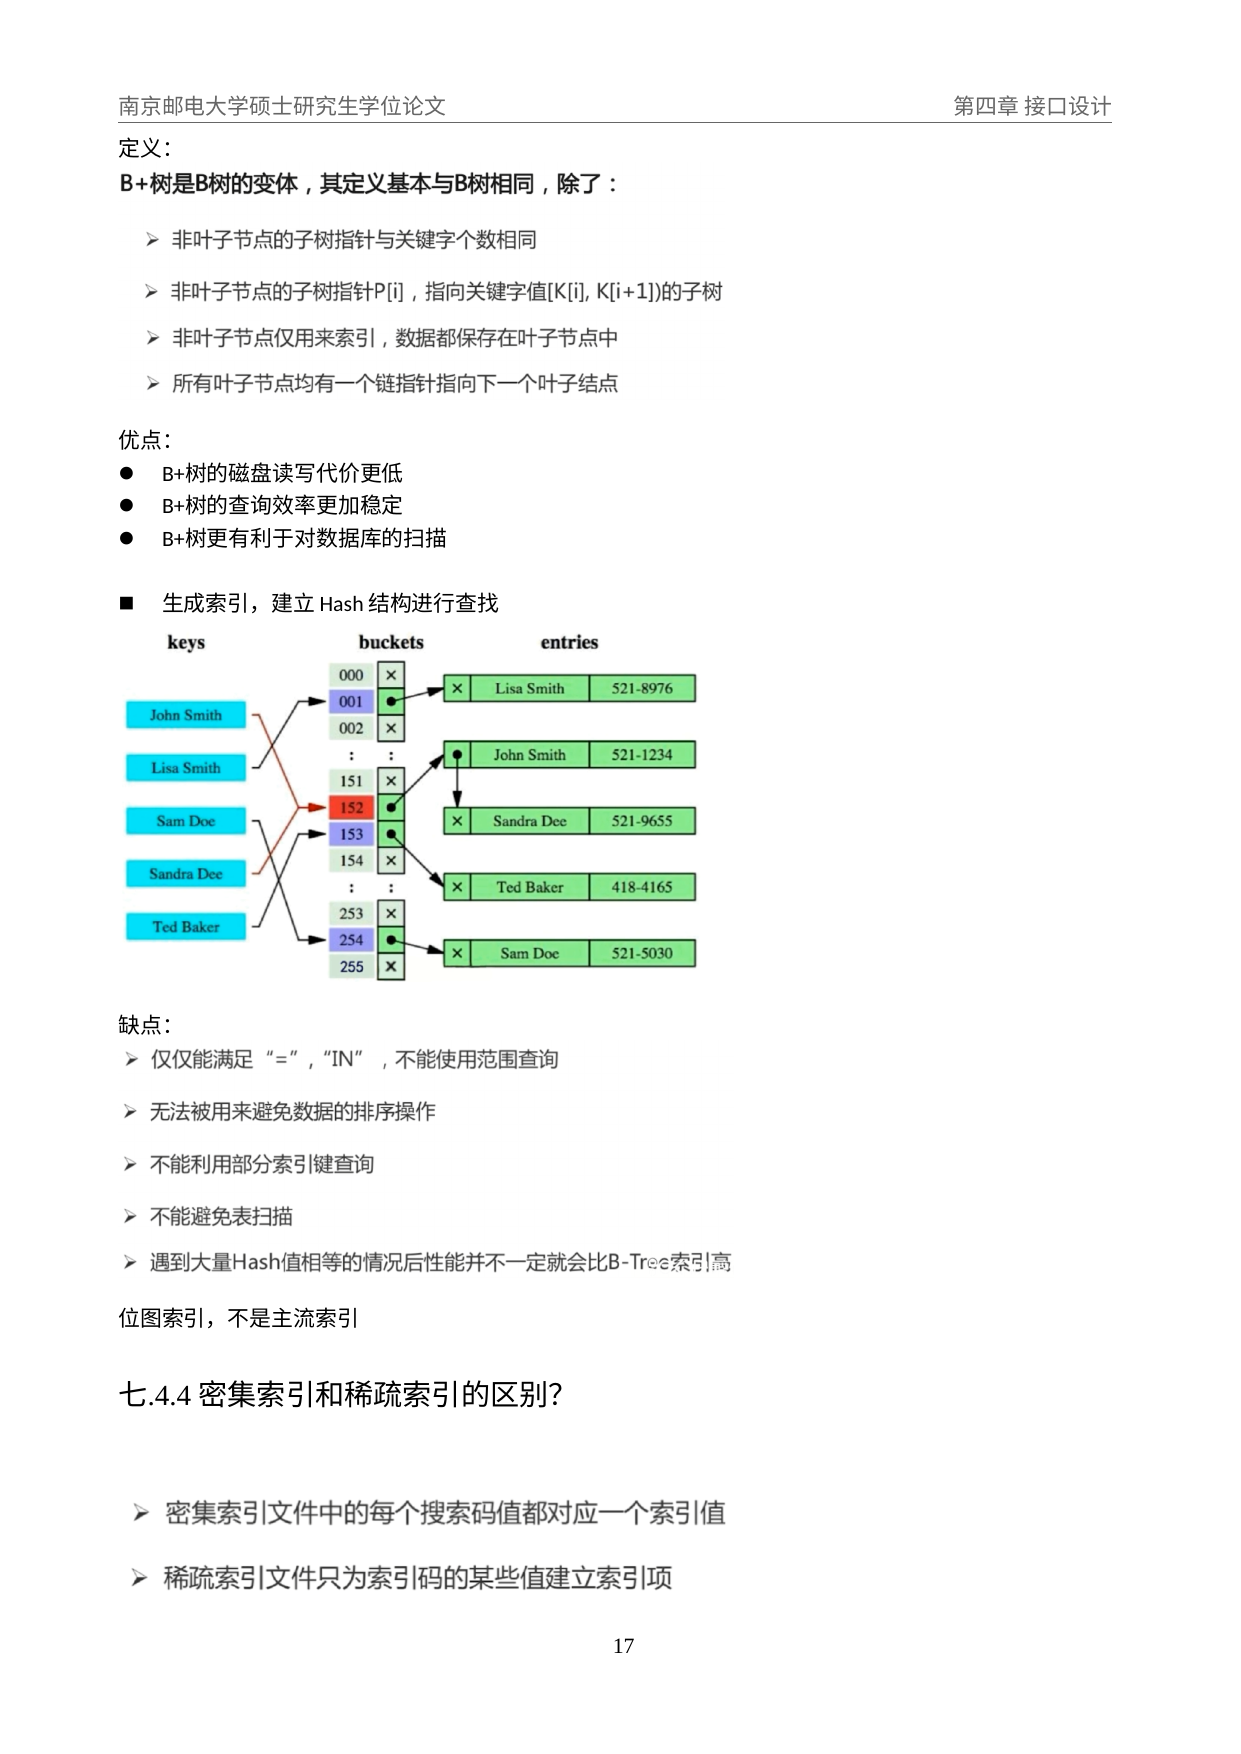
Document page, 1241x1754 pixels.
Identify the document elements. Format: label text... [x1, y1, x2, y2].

list B+树更有利于对数据库的扫描 [118, 520, 1122, 553]
text 优点： [118, 423, 1122, 455]
list B+树的磁盘读写代价更低 [118, 455, 1122, 488]
picture [118, 617, 703, 982]
text 密集索引和稀疏索引的区别？ [118, 1360, 1122, 1425]
text 缺点： [118, 1008, 1122, 1040]
text 位图索引，不是主流索引 [118, 1300, 1122, 1333]
list B+树的查询效率更加稳定 [118, 488, 1122, 520]
text 定义： [118, 130, 1122, 163]
picture [118, 162, 725, 400]
picture [118, 1482, 747, 1610]
picture [118, 1040, 734, 1278]
list 生成索引，建立Hash结构进行查找 [118, 585, 1122, 618]
